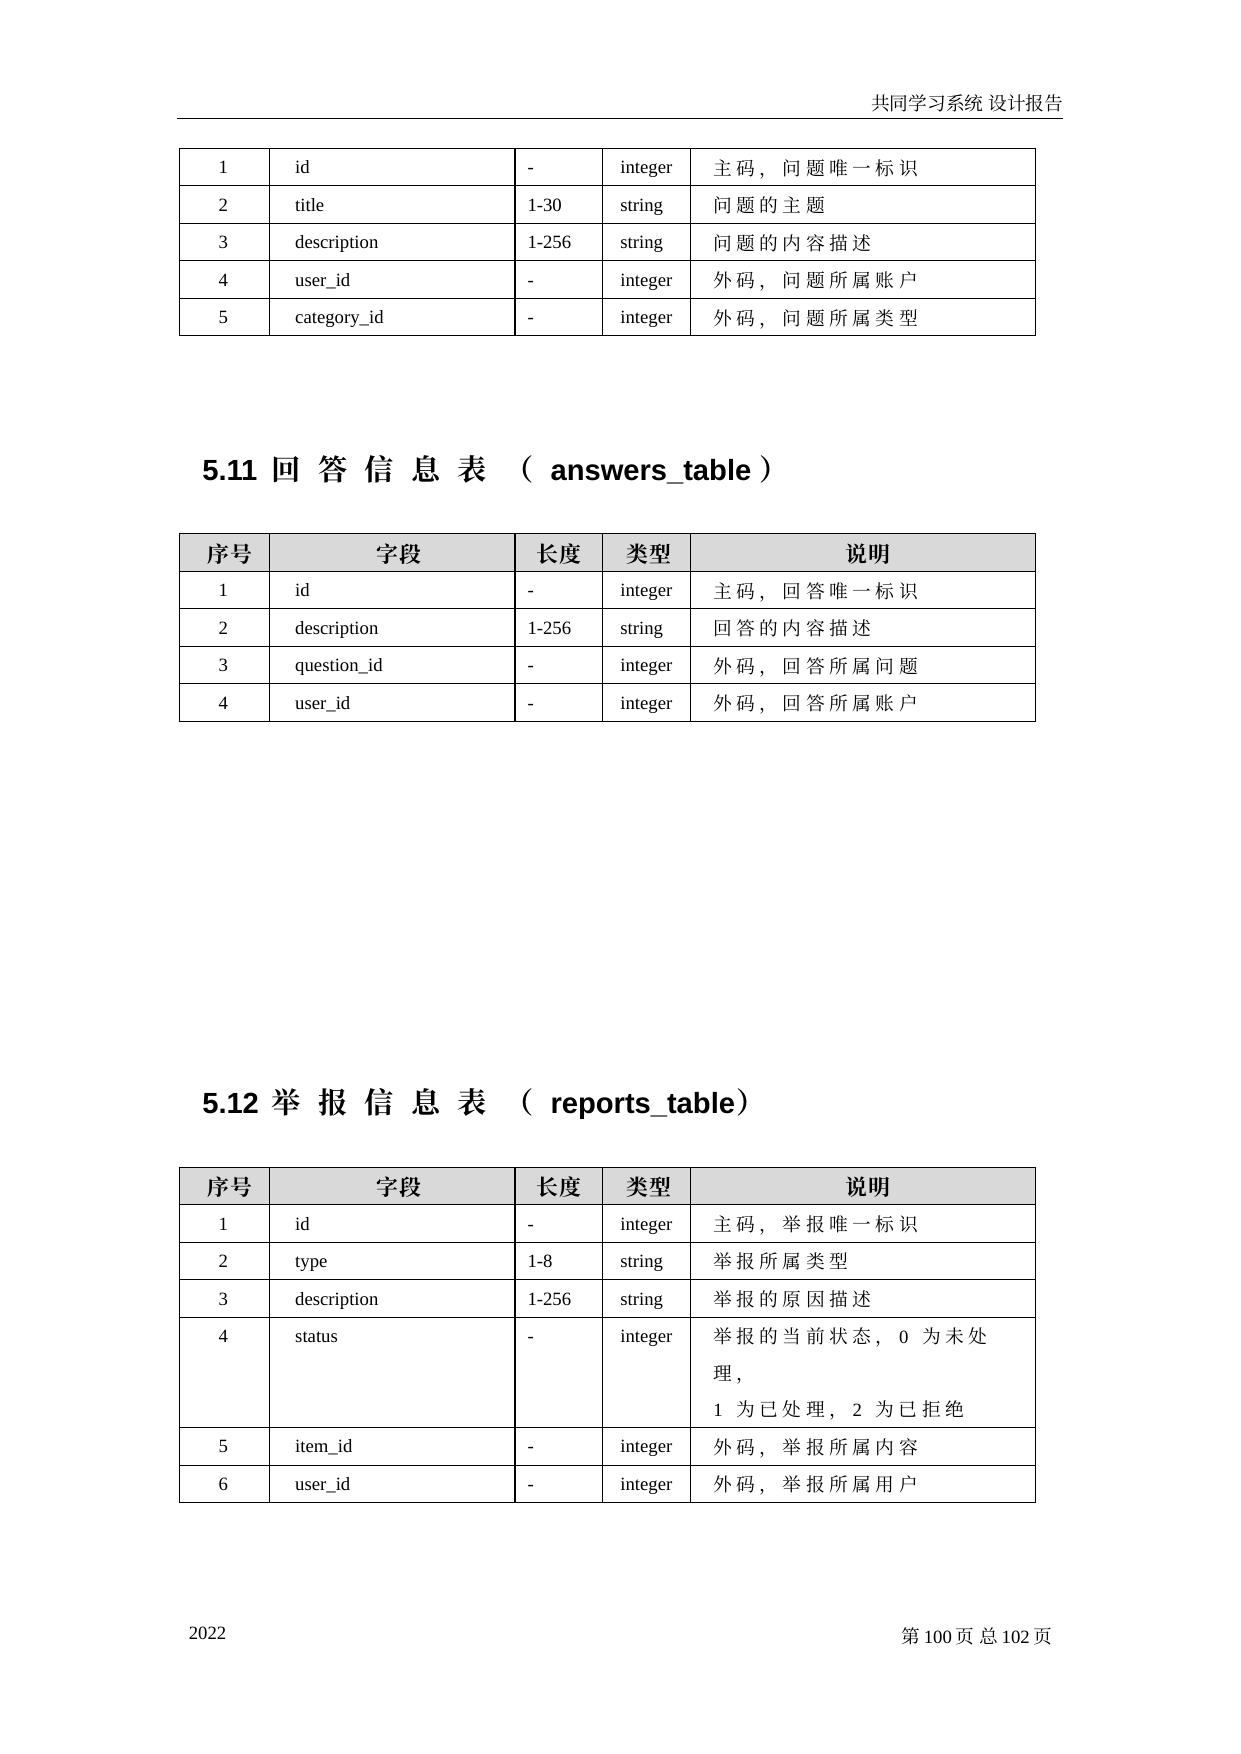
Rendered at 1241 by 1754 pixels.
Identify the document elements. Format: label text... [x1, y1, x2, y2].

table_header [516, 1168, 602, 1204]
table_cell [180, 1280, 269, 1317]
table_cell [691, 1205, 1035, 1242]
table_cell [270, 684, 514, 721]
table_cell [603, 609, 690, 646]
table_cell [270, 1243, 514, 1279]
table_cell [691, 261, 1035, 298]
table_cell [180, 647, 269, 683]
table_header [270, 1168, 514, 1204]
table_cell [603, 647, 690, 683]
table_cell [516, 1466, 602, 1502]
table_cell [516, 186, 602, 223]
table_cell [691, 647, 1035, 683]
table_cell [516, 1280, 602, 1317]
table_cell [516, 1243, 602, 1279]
subtitle 举报信息表（reports_table） [191, 1064, 1061, 1137]
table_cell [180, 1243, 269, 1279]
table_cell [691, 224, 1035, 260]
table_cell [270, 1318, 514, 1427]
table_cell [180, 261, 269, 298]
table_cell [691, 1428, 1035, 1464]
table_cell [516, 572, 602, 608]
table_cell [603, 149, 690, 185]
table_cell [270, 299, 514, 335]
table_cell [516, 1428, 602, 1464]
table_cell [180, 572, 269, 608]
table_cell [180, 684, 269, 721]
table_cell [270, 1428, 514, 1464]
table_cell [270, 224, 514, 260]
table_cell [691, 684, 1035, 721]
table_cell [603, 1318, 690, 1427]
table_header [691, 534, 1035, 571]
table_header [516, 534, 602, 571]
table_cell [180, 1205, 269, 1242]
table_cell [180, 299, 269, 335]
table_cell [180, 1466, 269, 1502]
subtitle 回答信息表（answers_table） [191, 431, 1061, 504]
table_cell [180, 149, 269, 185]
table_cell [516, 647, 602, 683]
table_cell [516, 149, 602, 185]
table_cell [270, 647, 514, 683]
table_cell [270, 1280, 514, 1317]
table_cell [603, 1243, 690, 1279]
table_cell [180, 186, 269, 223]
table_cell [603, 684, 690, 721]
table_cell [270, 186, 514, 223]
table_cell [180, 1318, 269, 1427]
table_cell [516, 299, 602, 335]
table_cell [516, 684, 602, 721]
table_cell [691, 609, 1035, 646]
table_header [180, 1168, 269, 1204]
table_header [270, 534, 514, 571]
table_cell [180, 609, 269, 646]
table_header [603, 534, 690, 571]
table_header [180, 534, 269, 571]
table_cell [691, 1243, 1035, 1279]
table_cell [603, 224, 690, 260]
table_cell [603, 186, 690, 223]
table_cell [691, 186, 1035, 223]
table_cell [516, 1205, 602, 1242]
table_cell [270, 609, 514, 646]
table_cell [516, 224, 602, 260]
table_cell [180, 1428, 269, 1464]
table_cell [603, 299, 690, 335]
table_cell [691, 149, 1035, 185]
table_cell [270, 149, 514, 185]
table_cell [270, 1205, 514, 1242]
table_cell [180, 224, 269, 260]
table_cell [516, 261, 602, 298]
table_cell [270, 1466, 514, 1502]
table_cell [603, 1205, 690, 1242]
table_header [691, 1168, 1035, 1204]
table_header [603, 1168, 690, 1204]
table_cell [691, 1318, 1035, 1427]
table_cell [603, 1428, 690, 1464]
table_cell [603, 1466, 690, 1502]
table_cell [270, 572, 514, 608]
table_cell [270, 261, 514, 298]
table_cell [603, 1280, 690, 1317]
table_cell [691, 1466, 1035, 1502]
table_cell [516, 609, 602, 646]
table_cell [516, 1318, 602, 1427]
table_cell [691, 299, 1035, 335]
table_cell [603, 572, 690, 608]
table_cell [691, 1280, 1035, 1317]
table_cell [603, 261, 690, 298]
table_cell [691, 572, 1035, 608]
